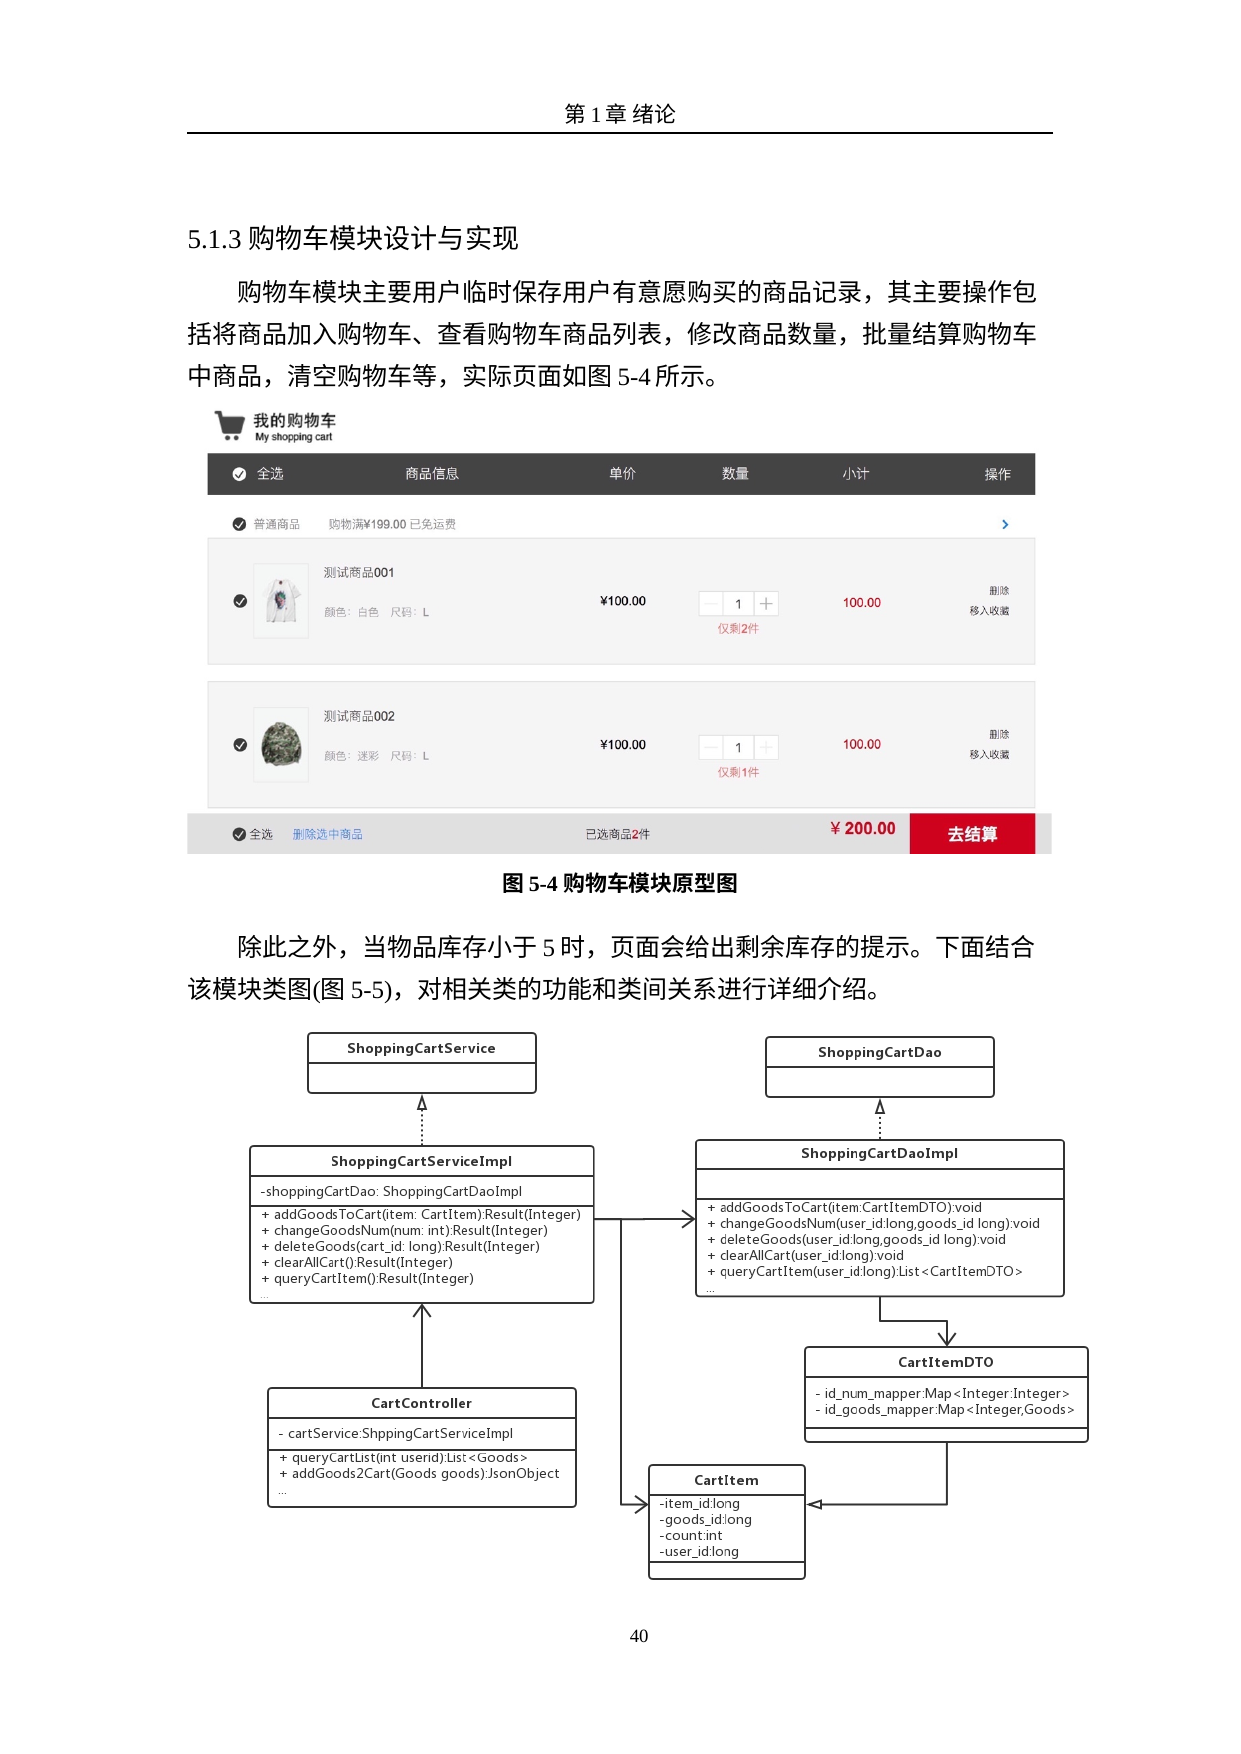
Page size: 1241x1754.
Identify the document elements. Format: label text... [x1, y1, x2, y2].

text 除此之外，当物品库存小于5时，页面会给出剩余库存的提示。下面结合该模块类图(图5-5)，对相关类的功能和类间关系进行详细介绍。 [187, 923, 1053, 1006]
picture [237, 1006, 1103, 1596]
subtitle 5.1.3 购物车模块设计与实现 [187, 217, 1053, 256]
text 图5-4 购物车模块原型图 [187, 866, 1053, 898]
picture [187, 393, 1052, 854]
text 购物车模块主要用户临时保存用户有意愿购买的商品记录，其主要操作包括将商品加入购物车、查看购物车商品列表，修改商品数量，批量结算购物车中商品，清空购物车等，实际页面如图5-4所示。 [187, 268, 1053, 393]
